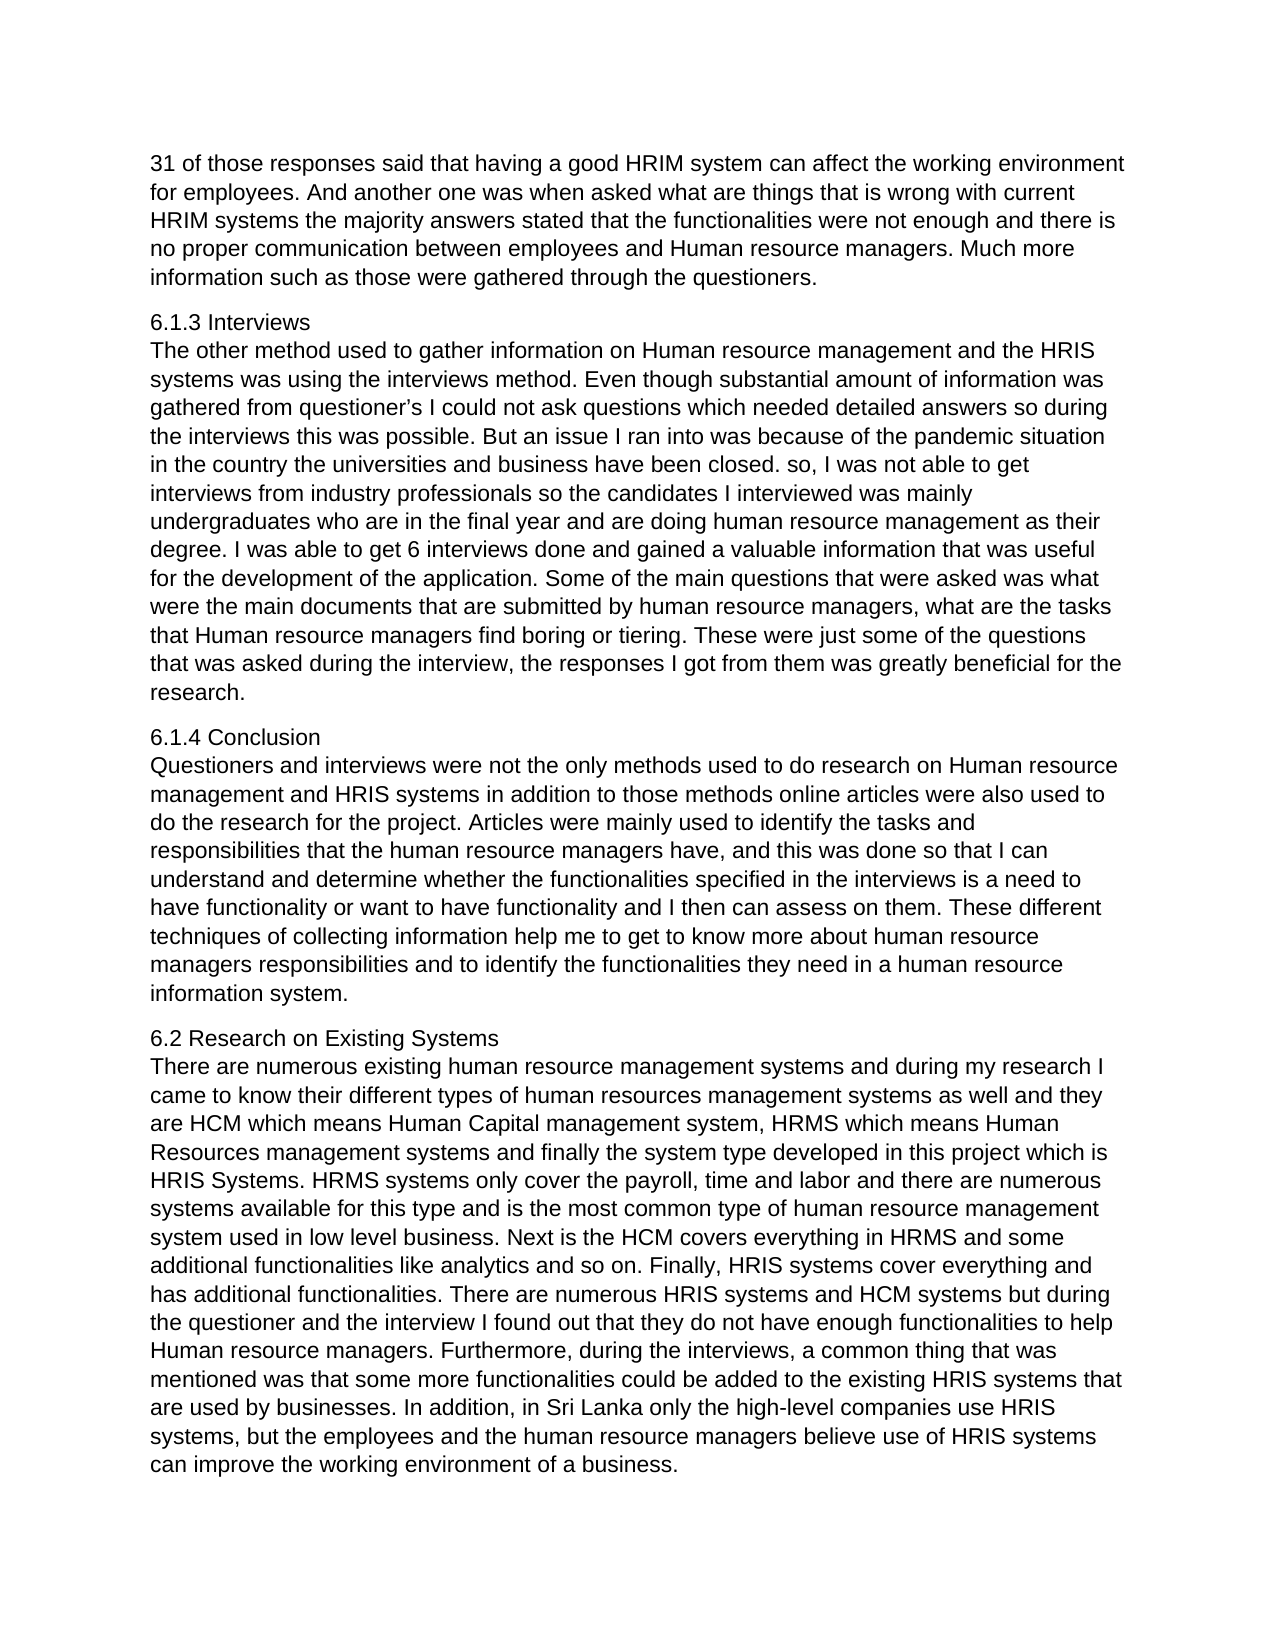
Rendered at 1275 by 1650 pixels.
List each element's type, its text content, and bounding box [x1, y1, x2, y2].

subtitle 6.1.3 Interviews [150, 309, 1125, 335]
text The other method used to gather information on Human resource management and the HRIS systems was using the interviews method. Even though substantial amount of information was gathered from questioner’s I could not ask questions which needed detailed answers so during the interviews this was possible. But an issue I ran into was because of the pandemic situation in the country the universities and business have been closed. so, I was not able to get interviews from industry professionals so the candidates I interviewed was mainly undergraduates who are in the final year and are doing human resource management as their degree. I was able to get 6 interviews done and gained a valuable information that was useful for the development of the application. Some of the main questions that were asked was what were the main documents that are submitted by human resource managers, what are the tasks that Human resource managers find boring or tiering. These were just some of the questions that was asked during the interview, the responses I got from them was greatly beneficial for the research. [150, 337, 1125, 705]
subtitle 6.2 Research on Existing Systems [150, 1025, 1125, 1051]
text Questioners and interviews were not the only methods used to do research on Human resource management and HRIS systems in addition to those methods online articles were also used to do the research for the project. Articles were mainly used to identify the tasks and responsibilities that the human resource managers have, and this was done so that I can understand and determine whether the functionalities specified in the interviews is a need to have functionality or want to have functionality and I then can assess on them. These different techniques of collecting information help me to get to know more about human resource managers responsibilities and to identify the functionalities they need in a human resource information system. [150, 752, 1125, 1006]
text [150, 150, 1125, 290]
text There are numerous existing human resource management systems and during my research I came to know their different types of human resources management systems as well and they are HCM which means Human Capital management system, HRMS which means Human Resources management systems and finally the system type developed in this project which is HRIS Systems. HRMS systems only cover the payroll, time and labor and there are numerous systems available for this type and is the most common type of human resource management system used in low level business. Next is the HCM covers everything in HRMS and some additional functionalities like analytics and so on. Finally, HRIS systems cover everything and has additional functionalities. There are numerous HRIS systems and HCM systems but during the questioner and the interview I found out that they do not have enough functionalities to help Human resource managers. Furthermore, during the interviews, a common thing that was mentioned was that some more functionalities could be added to the existing HRIS systems that are used by businesses. In addition, in Sri Lanka only the high-level companies use HRIS systems, but the employees and the human resource managers believe use of HRIS systems can improve the working environment of a business. [150, 1053, 1125, 1478]
subtitle 6.1.4 Conclusion [150, 724, 1125, 750]
